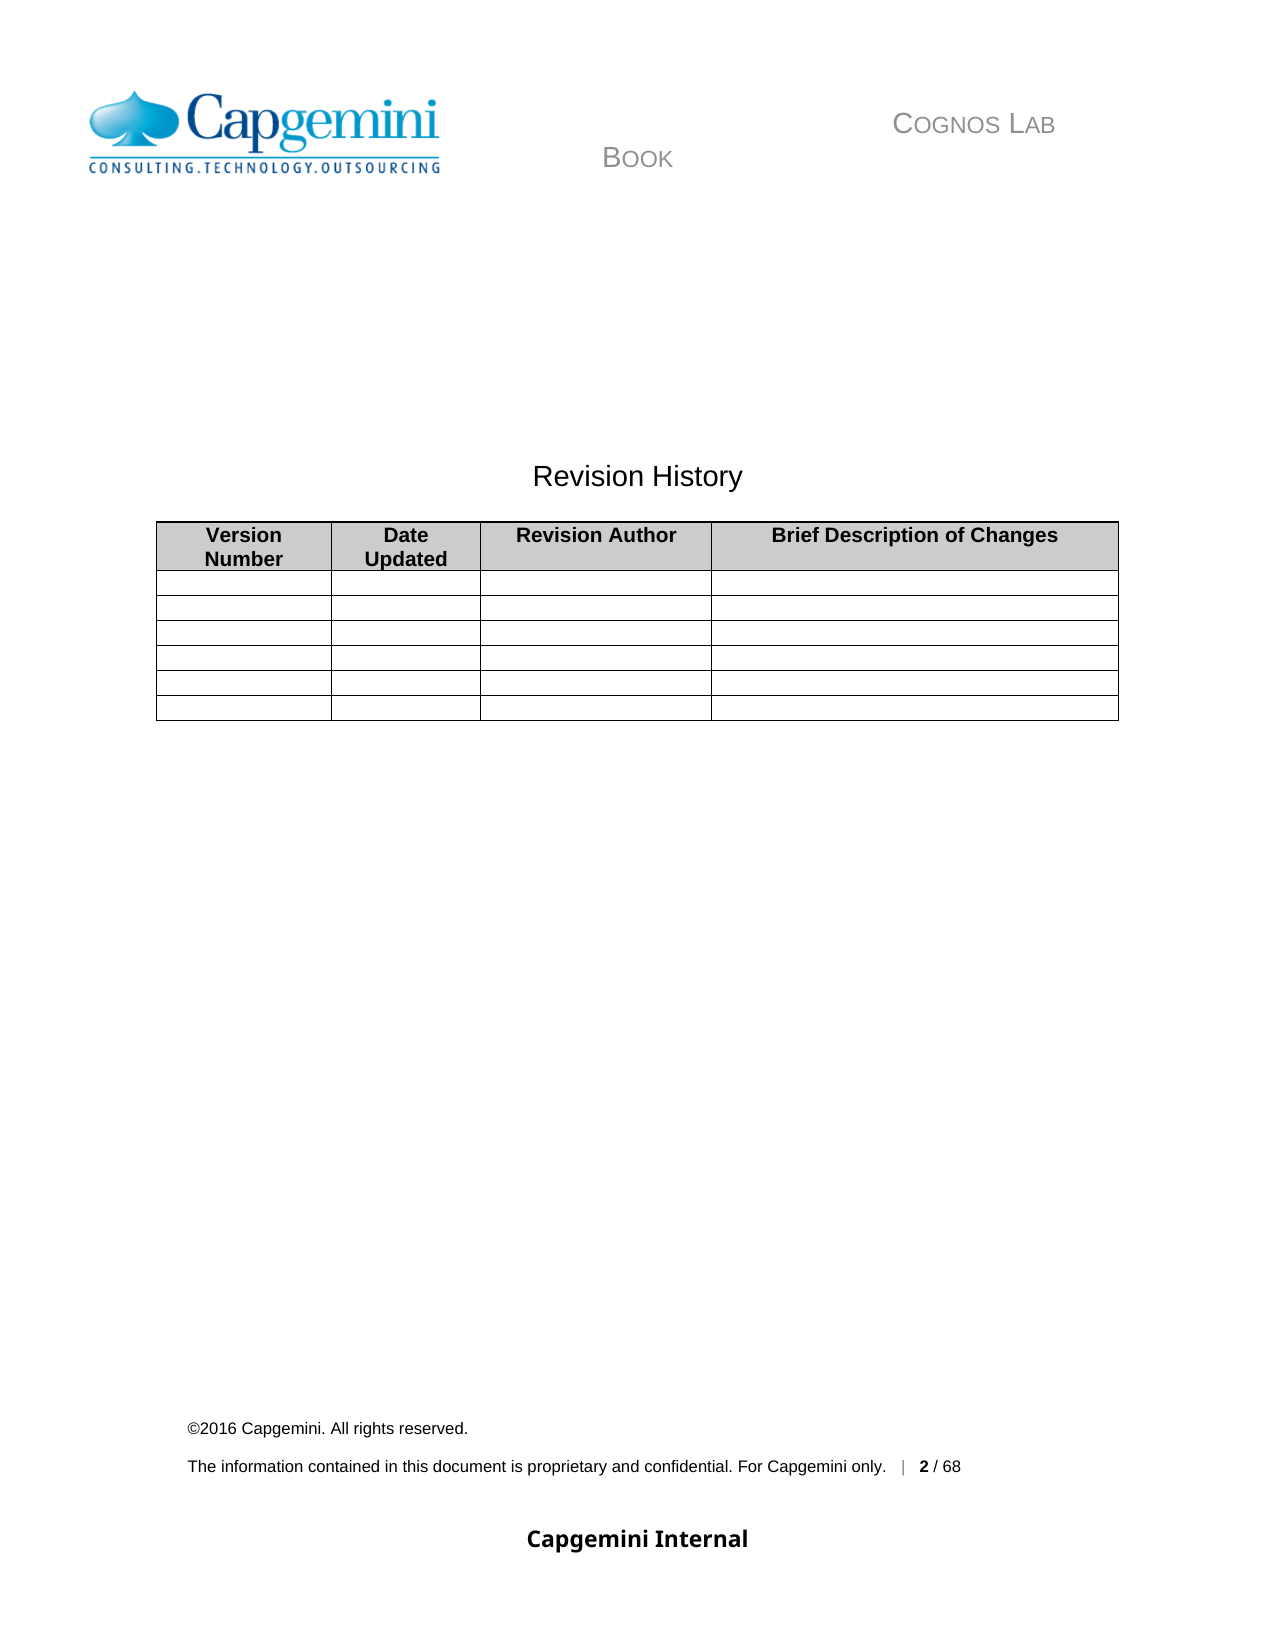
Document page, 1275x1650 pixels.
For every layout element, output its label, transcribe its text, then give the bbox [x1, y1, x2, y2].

table_cell [712, 621, 1118, 645]
table_cell [332, 646, 480, 670]
table_header Brief Description of Changes [712, 523, 1118, 570]
table_cell [481, 646, 711, 670]
table_cell [332, 621, 480, 645]
table_cell [157, 621, 331, 645]
picture [87, 89, 443, 177]
table_header Version Number [157, 523, 331, 570]
table_cell [712, 671, 1118, 695]
table_cell [712, 571, 1118, 595]
table_cell [332, 696, 480, 720]
table_header Revision Author [481, 523, 711, 570]
table_cell [481, 571, 711, 595]
table_cell [712, 646, 1118, 670]
table_cell [481, 696, 711, 720]
table_cell [332, 571, 480, 595]
text Revision History [187, 459, 1087, 493]
table_cell [481, 621, 711, 645]
table_cell [157, 596, 331, 620]
table_cell [712, 596, 1118, 620]
table_cell [712, 696, 1118, 720]
table_cell [157, 646, 331, 670]
table_cell [332, 596, 480, 620]
table_header Date Updated [332, 523, 480, 570]
table_cell [481, 671, 711, 695]
table_cell [332, 671, 480, 695]
table_cell [157, 696, 331, 720]
table_cell [481, 596, 711, 620]
table_cell [157, 571, 331, 595]
table_cell [157, 671, 331, 695]
